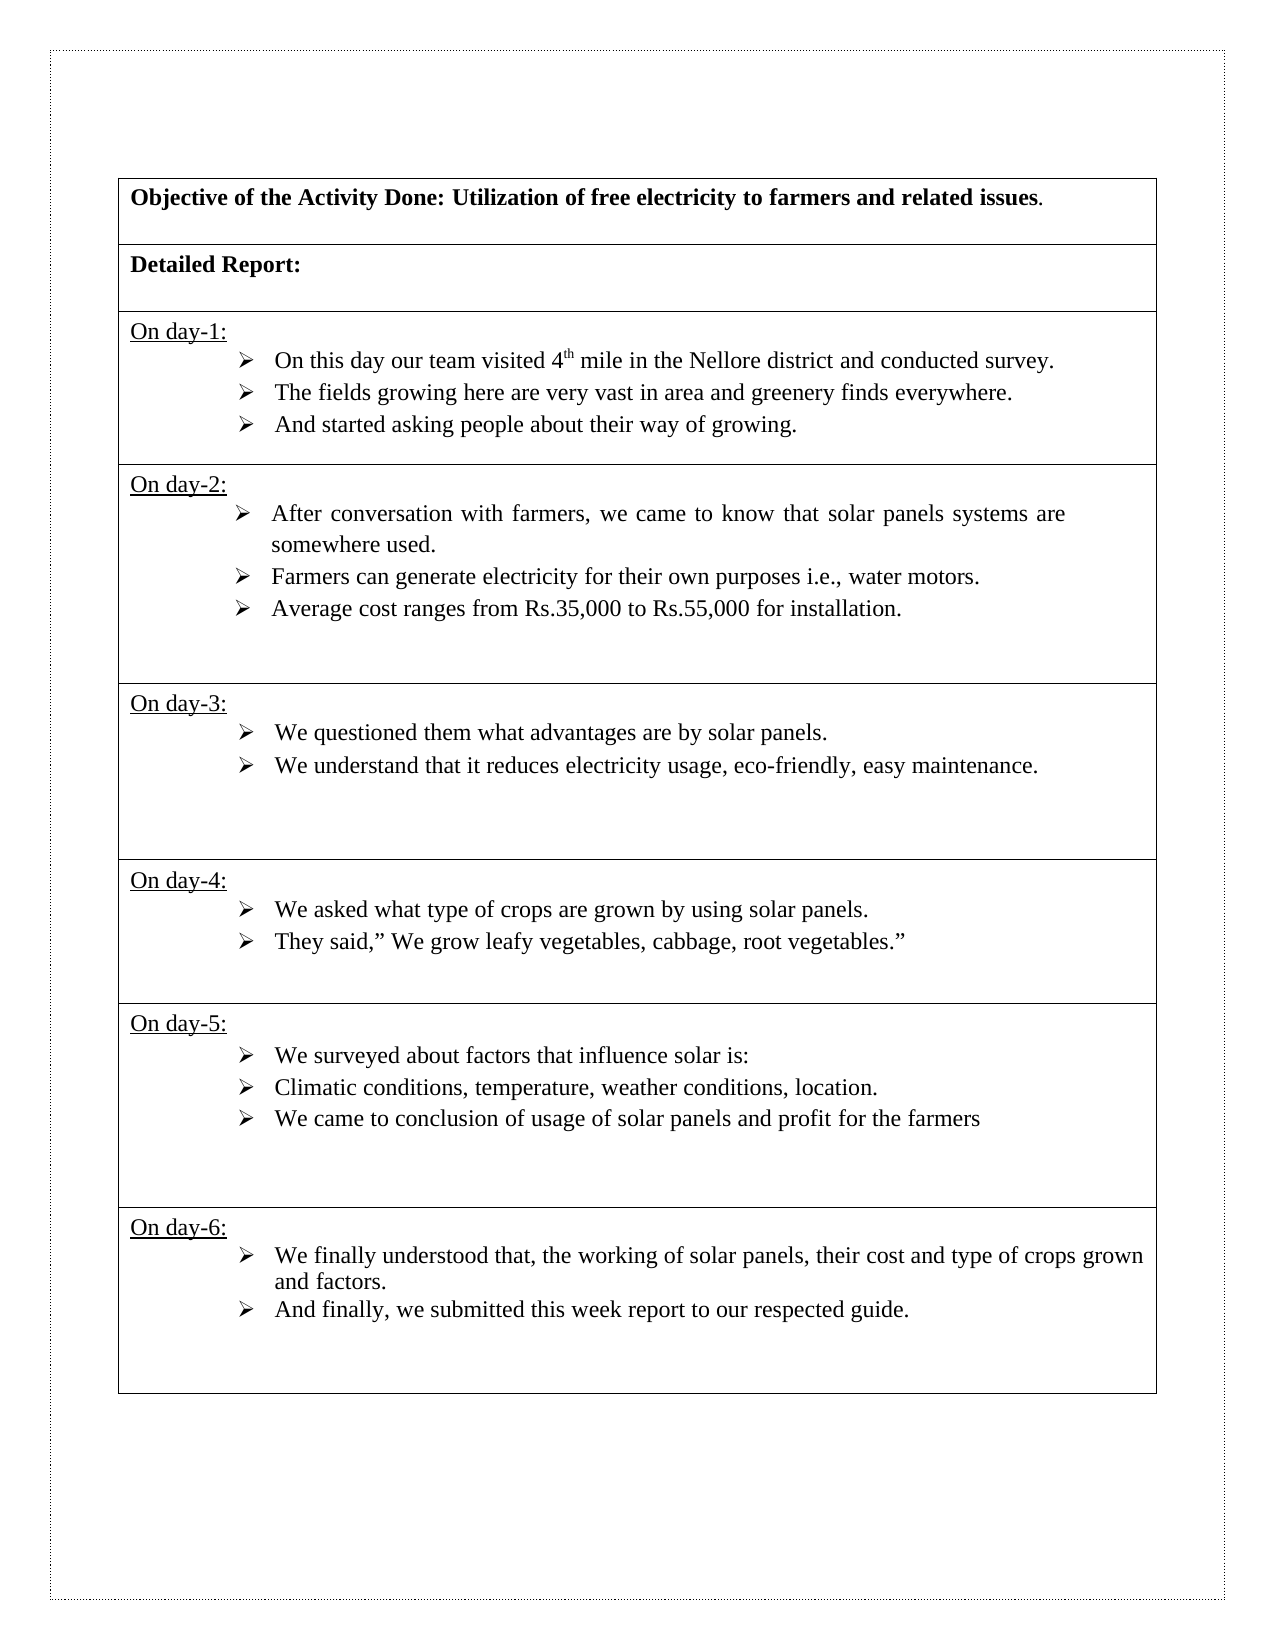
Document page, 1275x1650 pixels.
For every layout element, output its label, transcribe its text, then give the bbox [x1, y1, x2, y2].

table_cell On day-4: We asked what type of crops are grown by using solar panels. They said,” We grow leafy vegetables, cabbage, root vegetables.” [119, 860, 1156, 1003]
table_cell Detailed Report: [119, 245, 1156, 311]
table_cell On day-5: We surveyed about factors that influence solar is: Climatic conditions, temperature, weather conditions, location. We came to conclusion of usage of solar panels and profit for the farmers [119, 1004, 1156, 1207]
table_cell On day-1: On this day our team visited 4th mile in the Nellore district and conducted survey. The fields growing here are very vast in area and greenery finds everywhere. And started asking people about their way of growing. [119, 312, 1156, 464]
table_cell On day-2: After conversation with farmers, we came to know that solar panels systems are somewhere used. Farmers can generate electricity for their own purposes i.e., water motors. Average cost ranges from Rs.35,000 to Rs.55,000 for installation. [119, 465, 1156, 683]
table_cell On day-3: We questioned them what advantages are by solar panels. We understand that it reduces electricity usage, eco-friendly, easy maintenance. [119, 684, 1156, 859]
table_cell On day-6: We finally understood that, the working of solar panels, their cost and type of crops grown and factors. And finally, we submitted this week report to our respected guide. [119, 1208, 1156, 1393]
table_header Objective of the Activity Done: Utilization of free electricity to farmers and related issues. [119, 179, 1156, 244]
